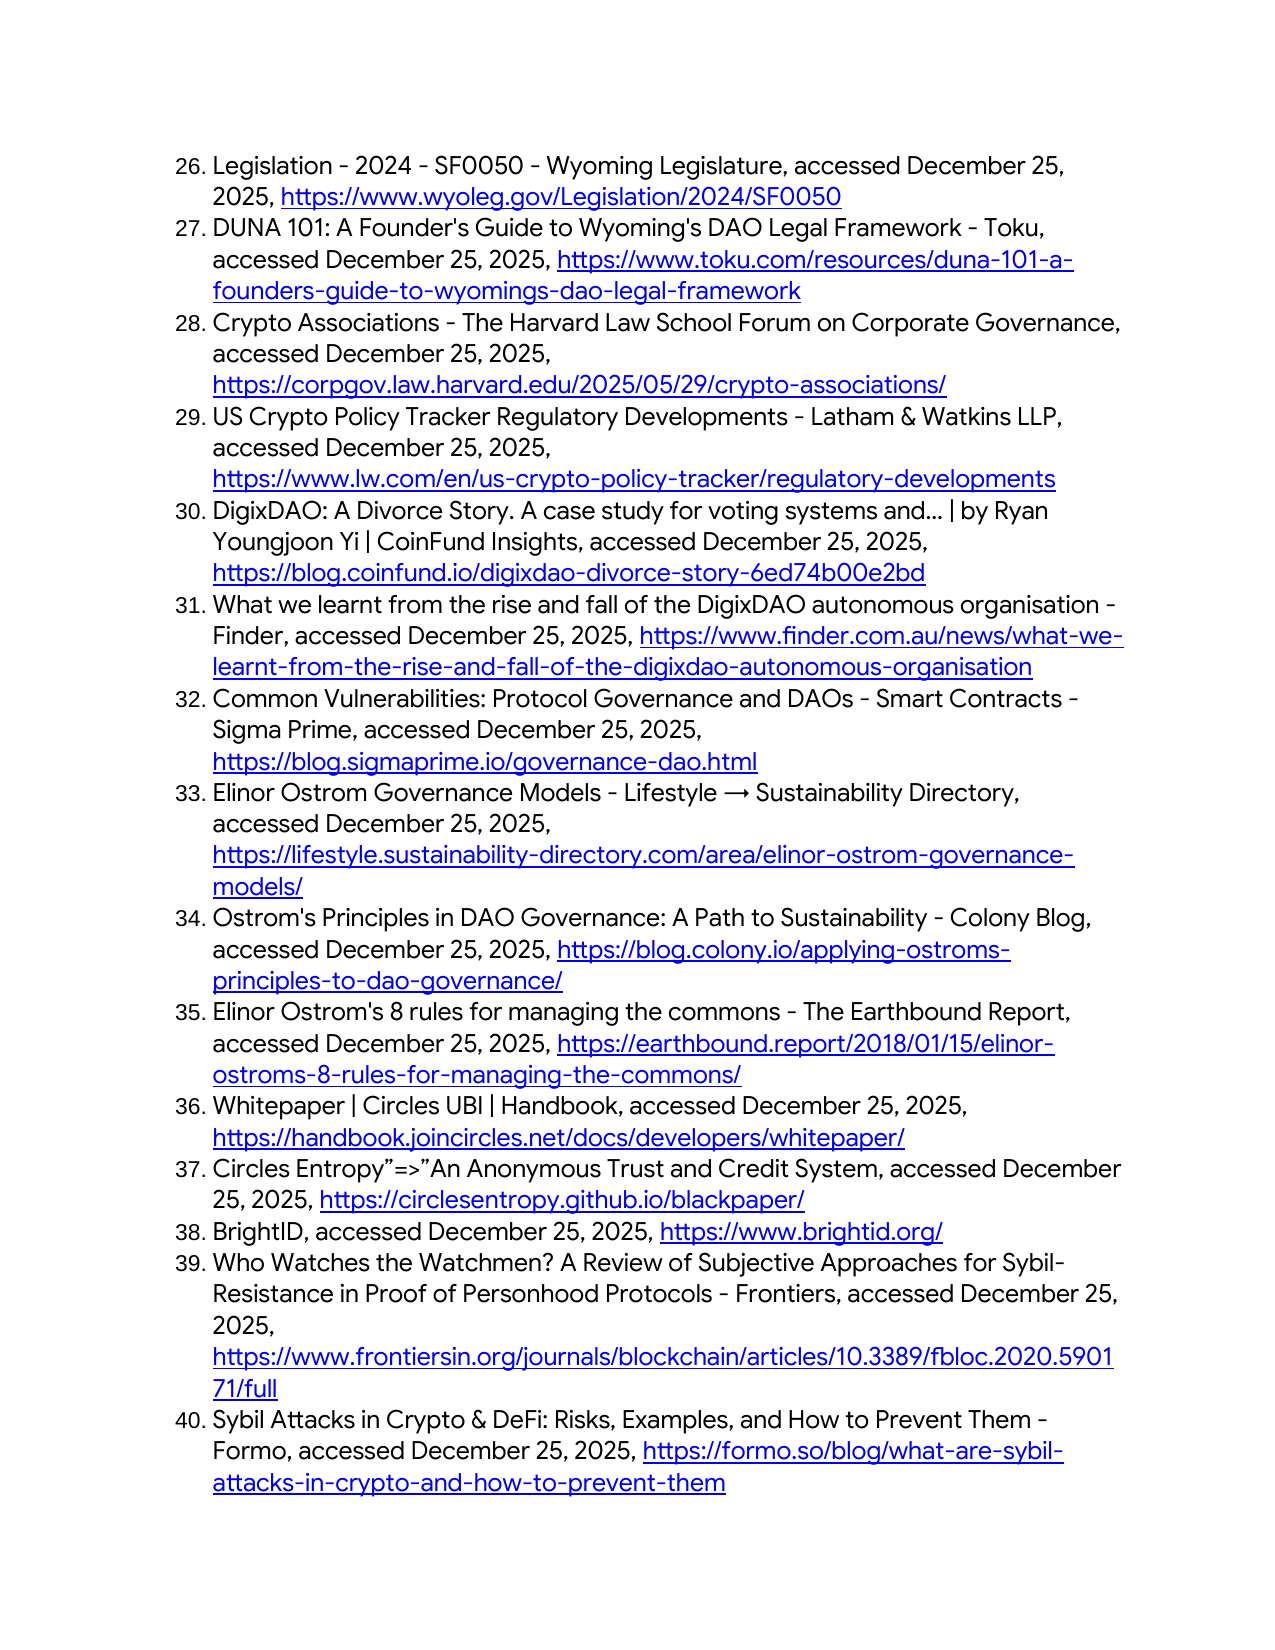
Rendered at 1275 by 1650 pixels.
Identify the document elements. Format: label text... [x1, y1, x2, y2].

list Elinor Ostrom Governance Models - Lifestyle → Sustainability Directory, accessed December 25, 2025, https://lifestyle.sustainability-directory.com/area/elinor-ostrom-governance-models/ [175, 777, 1125, 902]
list Who Watches the Watchmen? A Review of Subjective Approaches for Sybil-Resistance in Proof of Personhood Protocols - Frontiers, accessed December 25, 2025, https://www.frontiersin.org/journals/blockchain/articles/10.3389/fbloc.2020.590171/full [175, 1247, 1125, 1404]
list Whitepaper | Circles UBI | Handbook, accessed December 25, 2025, https://handbook.joincircles.net/docs/developers/whitepaper/ [175, 1091, 1125, 1153]
list DigixDAO: A Divorce Story. A case study for voting systems and… | by Ryan Youngjoon Yi | CoinFund Insights, accessed December 25, 2025, https://blog.coinfund.io/digixdao-divorce-story-6ed74b00e2bd [175, 495, 1125, 589]
list Elinor Ostrom's 8 rules for managing the commons - The Earthbound Report, accessed December 25, 2025, https://earthbound.report/2018/01/15/elinor-ostroms-8-rules-for-managing-the-commons/ [175, 997, 1125, 1091]
list What we learnt from the rise and fall of the DigixDAO autonomous organisation - Finder, accessed December 25, 2025, https://www.finder.com.au/news/what-we-learnt-from-the-rise-and-fall-of-the-digixdao-autonomous-organisation [175, 589, 1125, 683]
list Crypto Associations - The Harvard Law School Forum on Corporate Governance, accessed December 25, 2025, https://corpgov.law.harvard.edu/2025/05/29/crypto-associations/ [175, 307, 1125, 401]
list US Crypto Policy Tracker Regulatory Developments - Latham & Watkins LLP, accessed December 25, 2025, https://www.lw.com/en/us-crypto-policy-tracker/regulatory-developments [175, 401, 1125, 495]
list Common Vulnerabilities: Protocol Governance and DAOs - Smart Contracts - Sigma Prime, accessed December 25, 2025, https://blog.sigmaprime.io/governance-dao.html [175, 683, 1125, 777]
list BrightID, accessed December 25, 2025, https://www.brightid.org/ [175, 1216, 1125, 1247]
list Ostrom's Principles in DAO Governance: A Path to Sustainability - Colony Blog, accessed December 25, 2025, https://blog.colony.io/applying-ostroms-principles-to-dao-governance/ [175, 902, 1125, 997]
list Sybil Attacks in Crypto & DeFi: Risks, Examples, and How to Prevent Them - Formo, accessed December 25, 2025, https://formo.so/blog/what-are-sybil-attacks-in-crypto-and-how-to-prevent-them [175, 1404, 1125, 1498]
list DUNA 101: A Founder's Guide to Wyoming's DAO Legal Framework - Toku, accessed December 25, 2025, https://www.toku.com/resources/duna-101-a-founders-guide-to-wyomings-dao-legal-framework [175, 213, 1125, 307]
list Legislation - 2024 - SF0050 - Wyoming Legislature, accessed December 25, 2025, https://www.wyoleg.gov/Legislation/2024/SF0050 [175, 150, 1125, 213]
list Circles Entropy”=>”An Anonymous Trust and Credit System, accessed December 25, 2025, https://circlesentropy.github.io/blackpaper/ [175, 1153, 1125, 1216]
